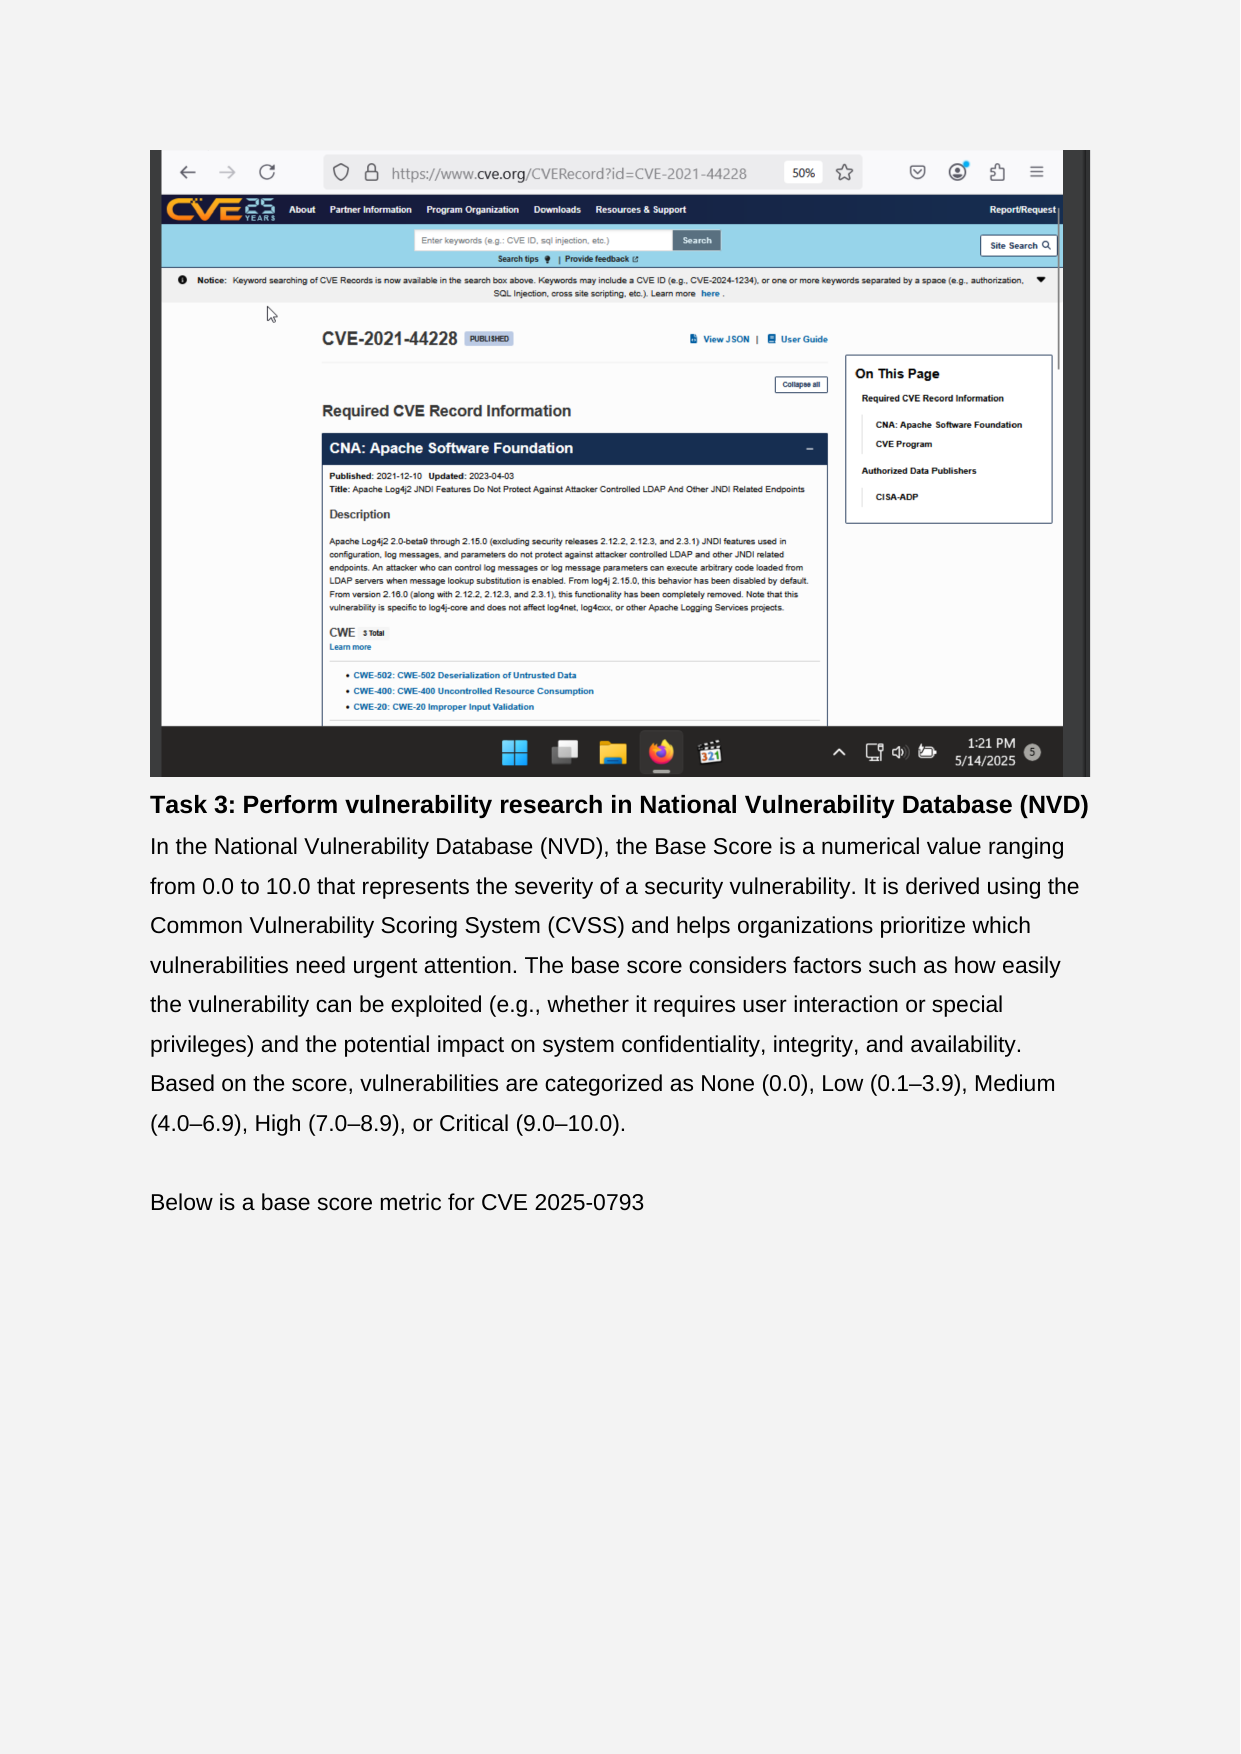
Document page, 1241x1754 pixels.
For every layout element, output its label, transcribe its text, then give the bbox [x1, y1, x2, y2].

text Task 3: Perform vulnerability research in National Vulnerability Database (NVD) [150, 790, 1090, 819]
text In the National Vulnerability Database (NVD), the Base Score is a numerical value ranging from 0.0 to 10.0 that represents the severity of a security vulnerability. It is derived using the Common Vulnerability Scoring System (CVSS) and helps organizations prioritize which vulnerabilities need urgent attention. The base score considers factors such as how easily the vulnerability can be exploited (e.g., whether it requires user interaction or special privileges) and the potential impact on system confidentiality, integrity, and availability. Based on the score, vulnerabilities are categorized as None (0.0), Low (0.1–3.9), Medium (4.0–6.9), High (7.0–8.9), or Critical (9.0–10.0). [150, 833, 1090, 1136]
text Below is a base score metric for CVE 2025-0793 [150, 1189, 1090, 1215]
picture [150, 150, 1091, 777]
